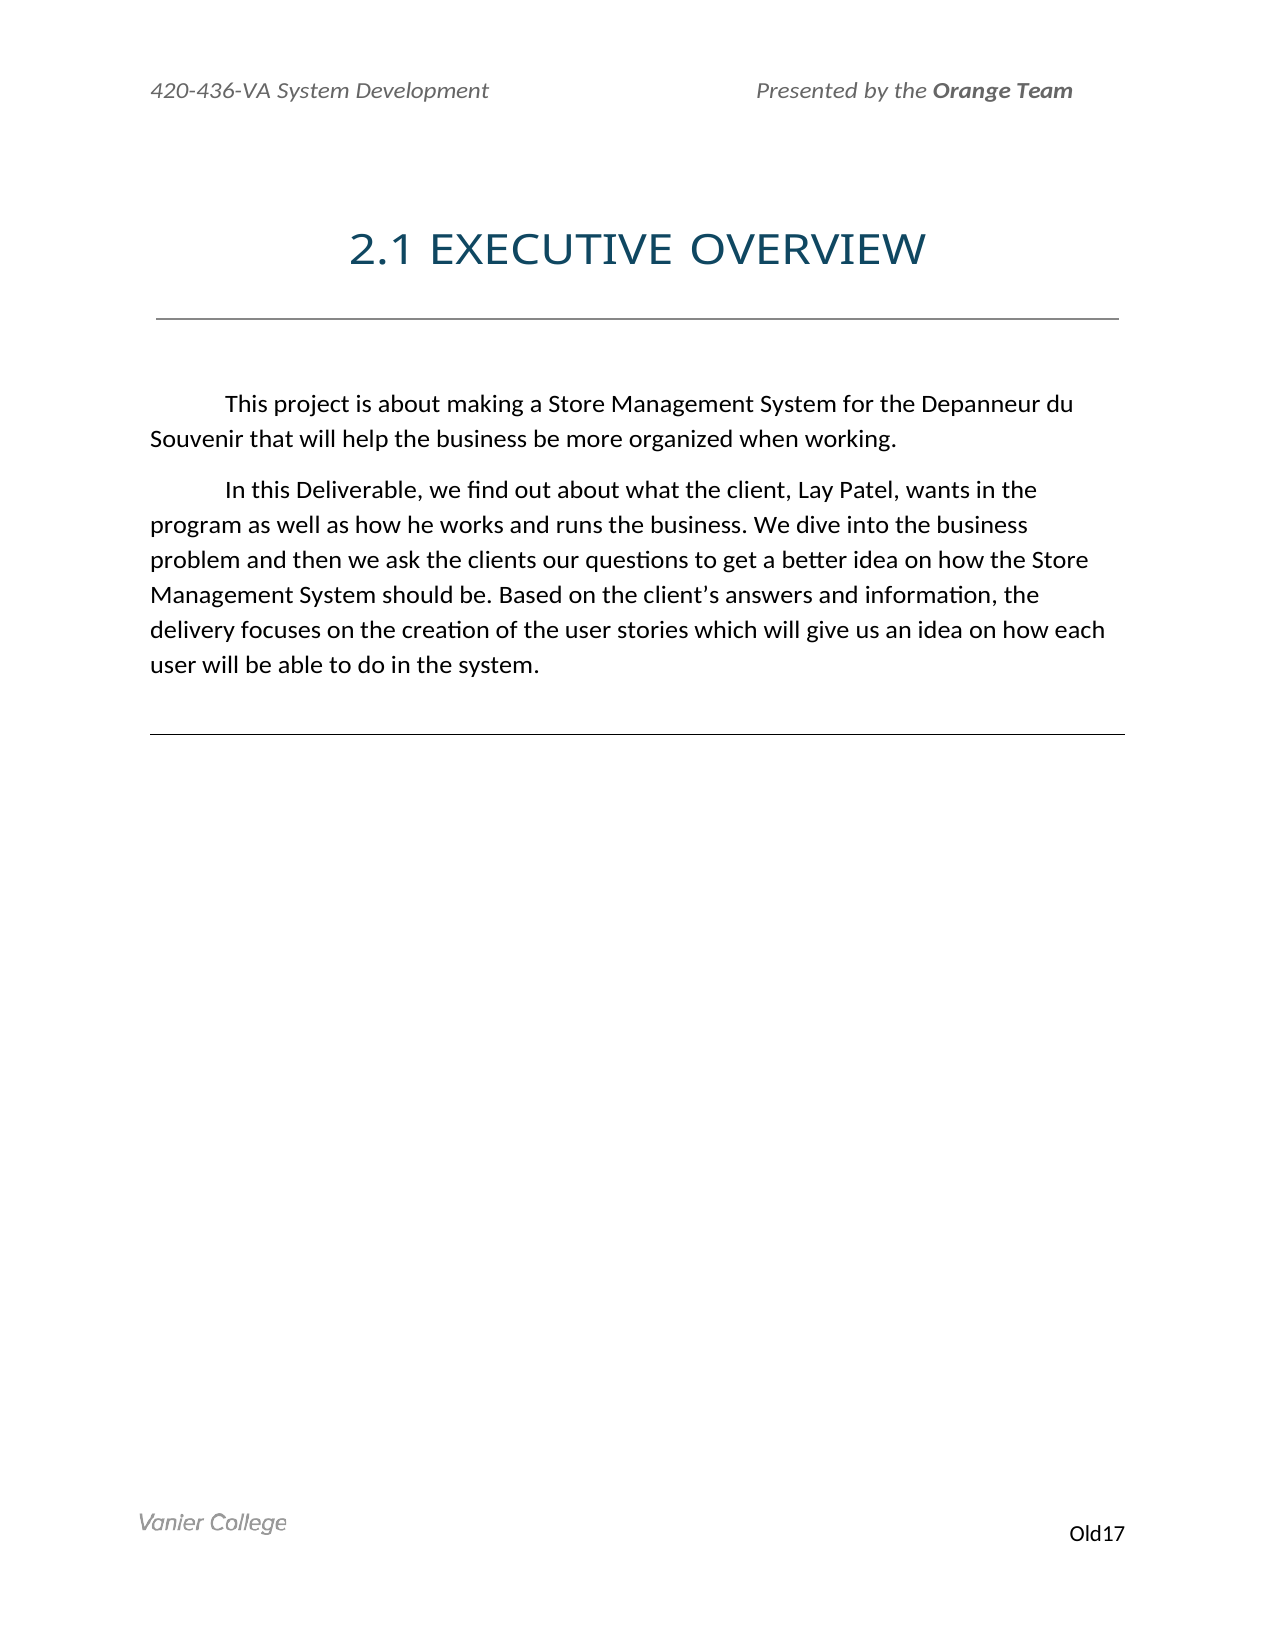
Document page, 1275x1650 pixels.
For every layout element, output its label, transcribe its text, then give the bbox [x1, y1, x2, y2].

subtitle 2.1 EXECUTIVE OVERVIEW [150, 220, 1125, 276]
text In this Deliverable, we find out about what the client, Lay Patel, wants in the program as well as how he works and runs the business. We dive into the business problem and then we ask the clients our questions to get a better idea on how the Store Management System should be. Based on the client’s answers and information, the delivery focuses on the creation of the user stories which will give us an idea on how each user will be able to do in the system. [150, 474, 1125, 680]
text This project is about making a Store Management System for the Depanneur du Souvenir that will help the business be more organized when working. [150, 388, 1125, 453]
picture [139, 1513, 287, 1535]
